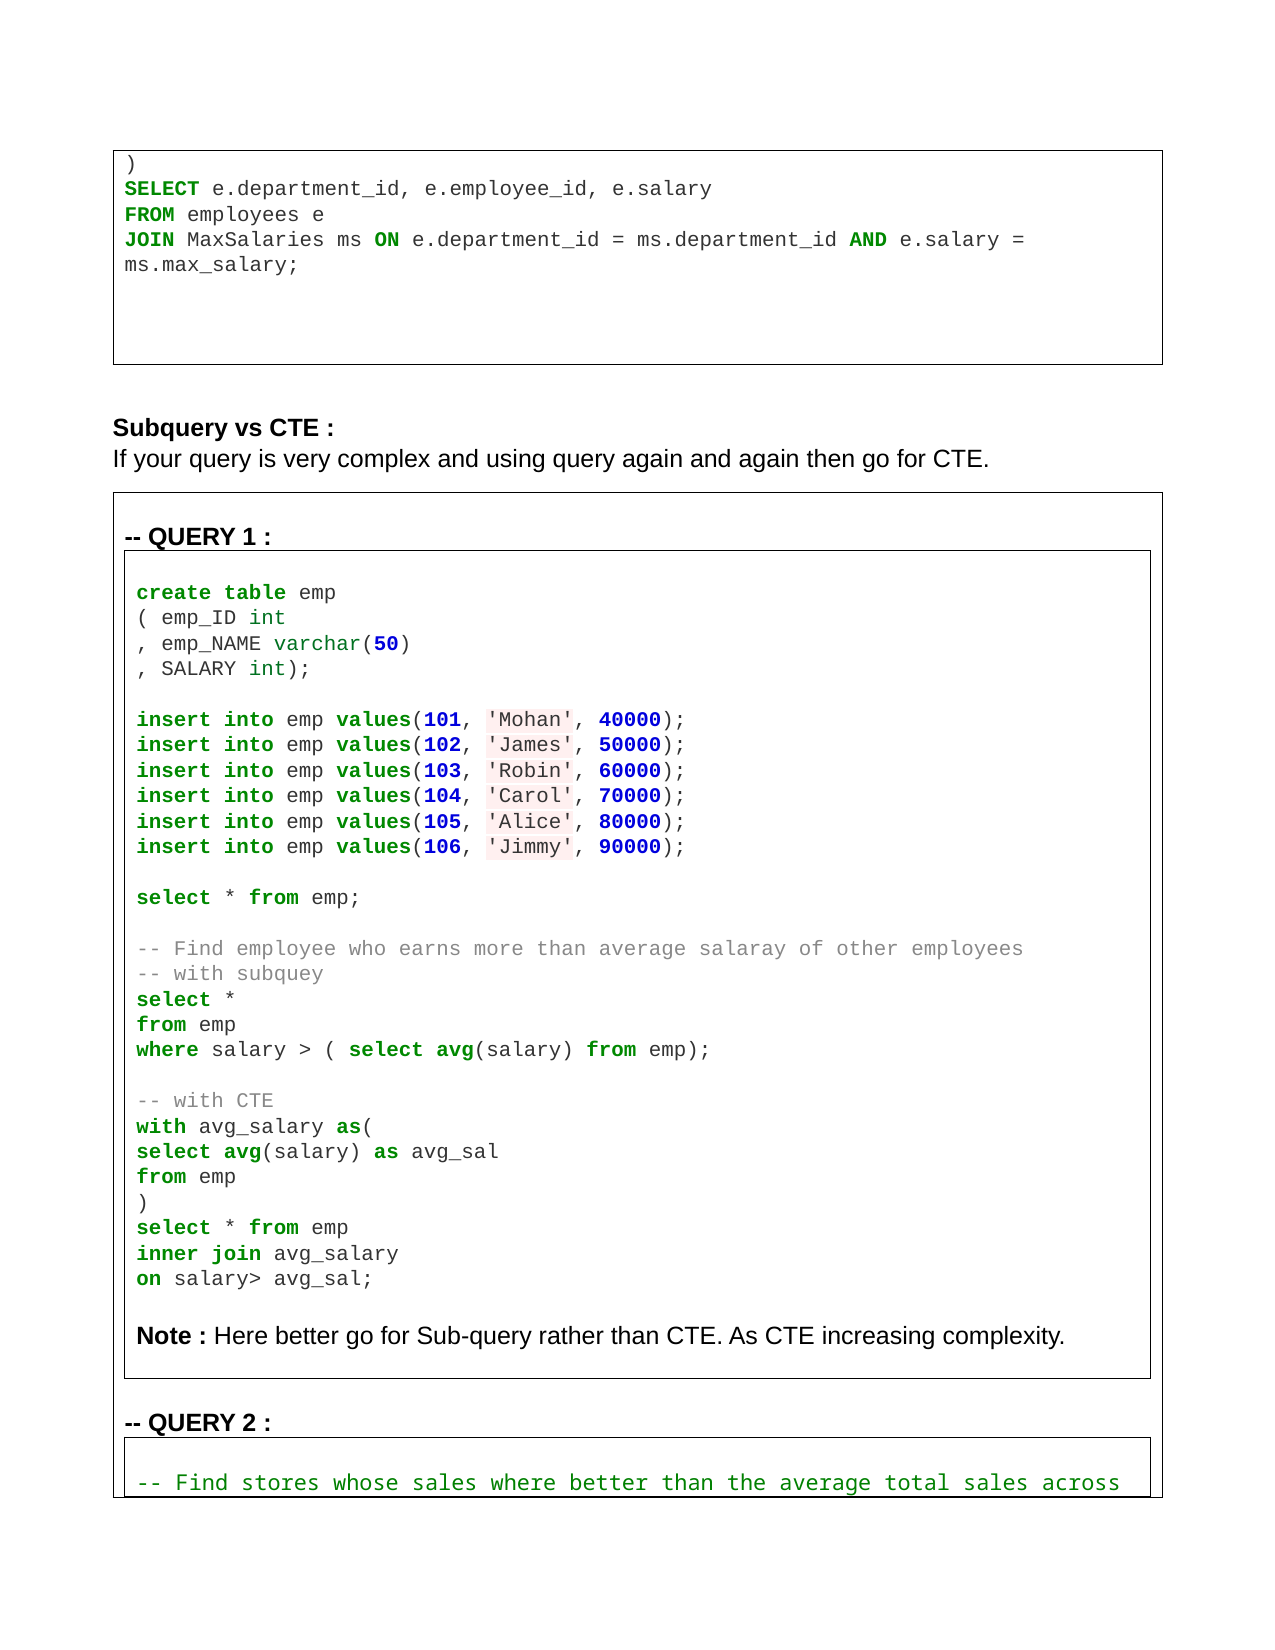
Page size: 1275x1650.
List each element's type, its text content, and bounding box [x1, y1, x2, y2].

table_header -- QUERY 1 : -- QUERY 2 : [114, 493, 1162, 1497]
text If your query is very complex and using query again and again then go for CTE. [112, 444, 1162, 473]
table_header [114, 151, 1162, 364]
text Subquery vs CTE : [112, 413, 1162, 442]
